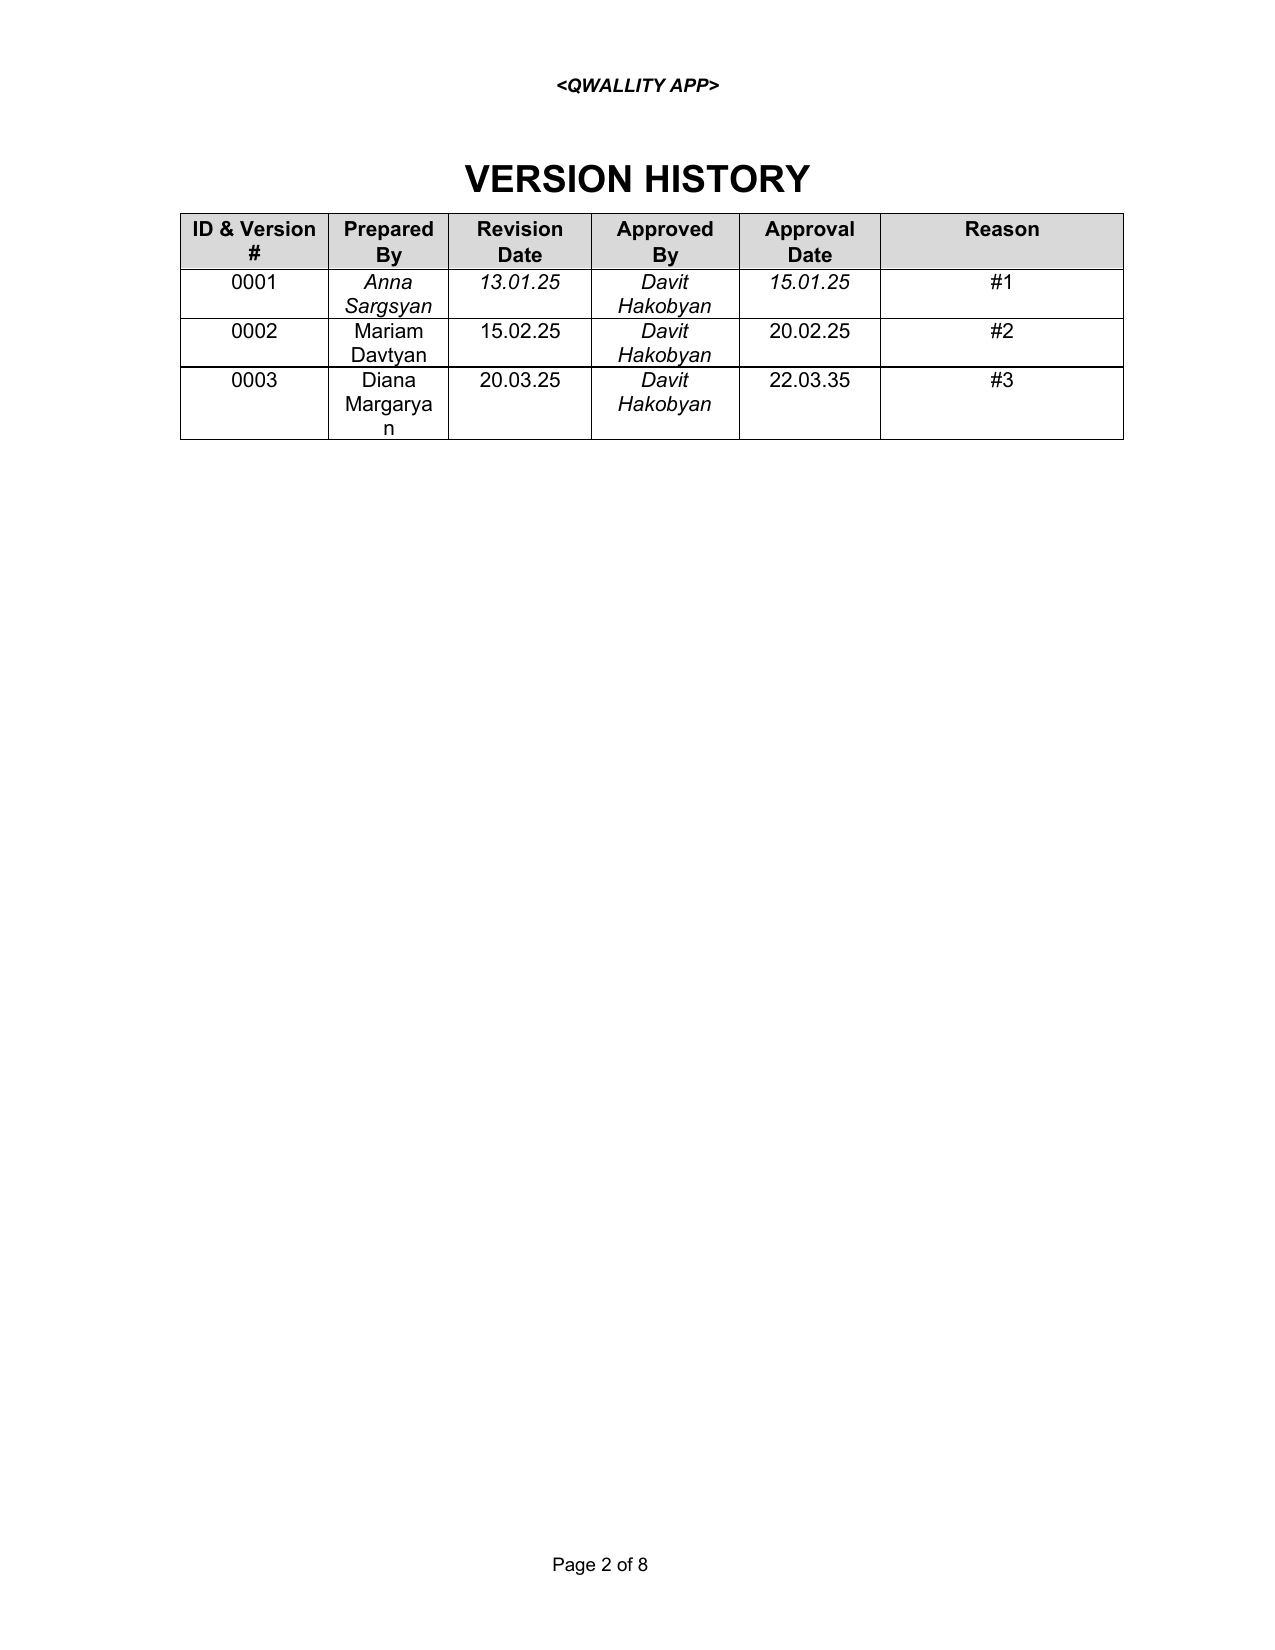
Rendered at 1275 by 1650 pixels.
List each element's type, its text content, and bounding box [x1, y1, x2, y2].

table_cell 20.02.25 [740, 319, 880, 366]
table_cell Davit Hakobyan [592, 270, 739, 317]
table_cell 0002 [181, 319, 328, 366]
table_header Approval Date [740, 214, 880, 268]
title VERSION HISTORY [150, 158, 1125, 201]
table_cell 0001 [181, 270, 328, 317]
table_cell Davit Hakobyan [592, 319, 739, 366]
table_header ID & Version # [181, 214, 328, 268]
table_cell 15.01.25 [740, 270, 880, 317]
table_header Reason [881, 214, 1123, 268]
table_cell 15.02.25 [449, 319, 591, 366]
table_header Approved By [592, 214, 739, 268]
table_header Prepared By [329, 214, 448, 268]
table_cell 13.01.25 [449, 270, 591, 317]
table_cell 20.03.25 [449, 368, 591, 439]
table_cell Anna Sargsyan [329, 270, 448, 317]
table_cell #2 [881, 319, 1123, 366]
table_cell #3 [881, 368, 1123, 439]
table_cell Mariam Davtyan [329, 319, 448, 366]
table_header Revision Date [449, 214, 591, 268]
table_cell Davit Hakobyan [592, 368, 739, 439]
table_cell #1 [881, 270, 1123, 317]
table_cell Diana Margaryan [329, 368, 448, 439]
table_cell 22.03.35 [740, 368, 880, 439]
table_cell 0003 [181, 368, 328, 439]
